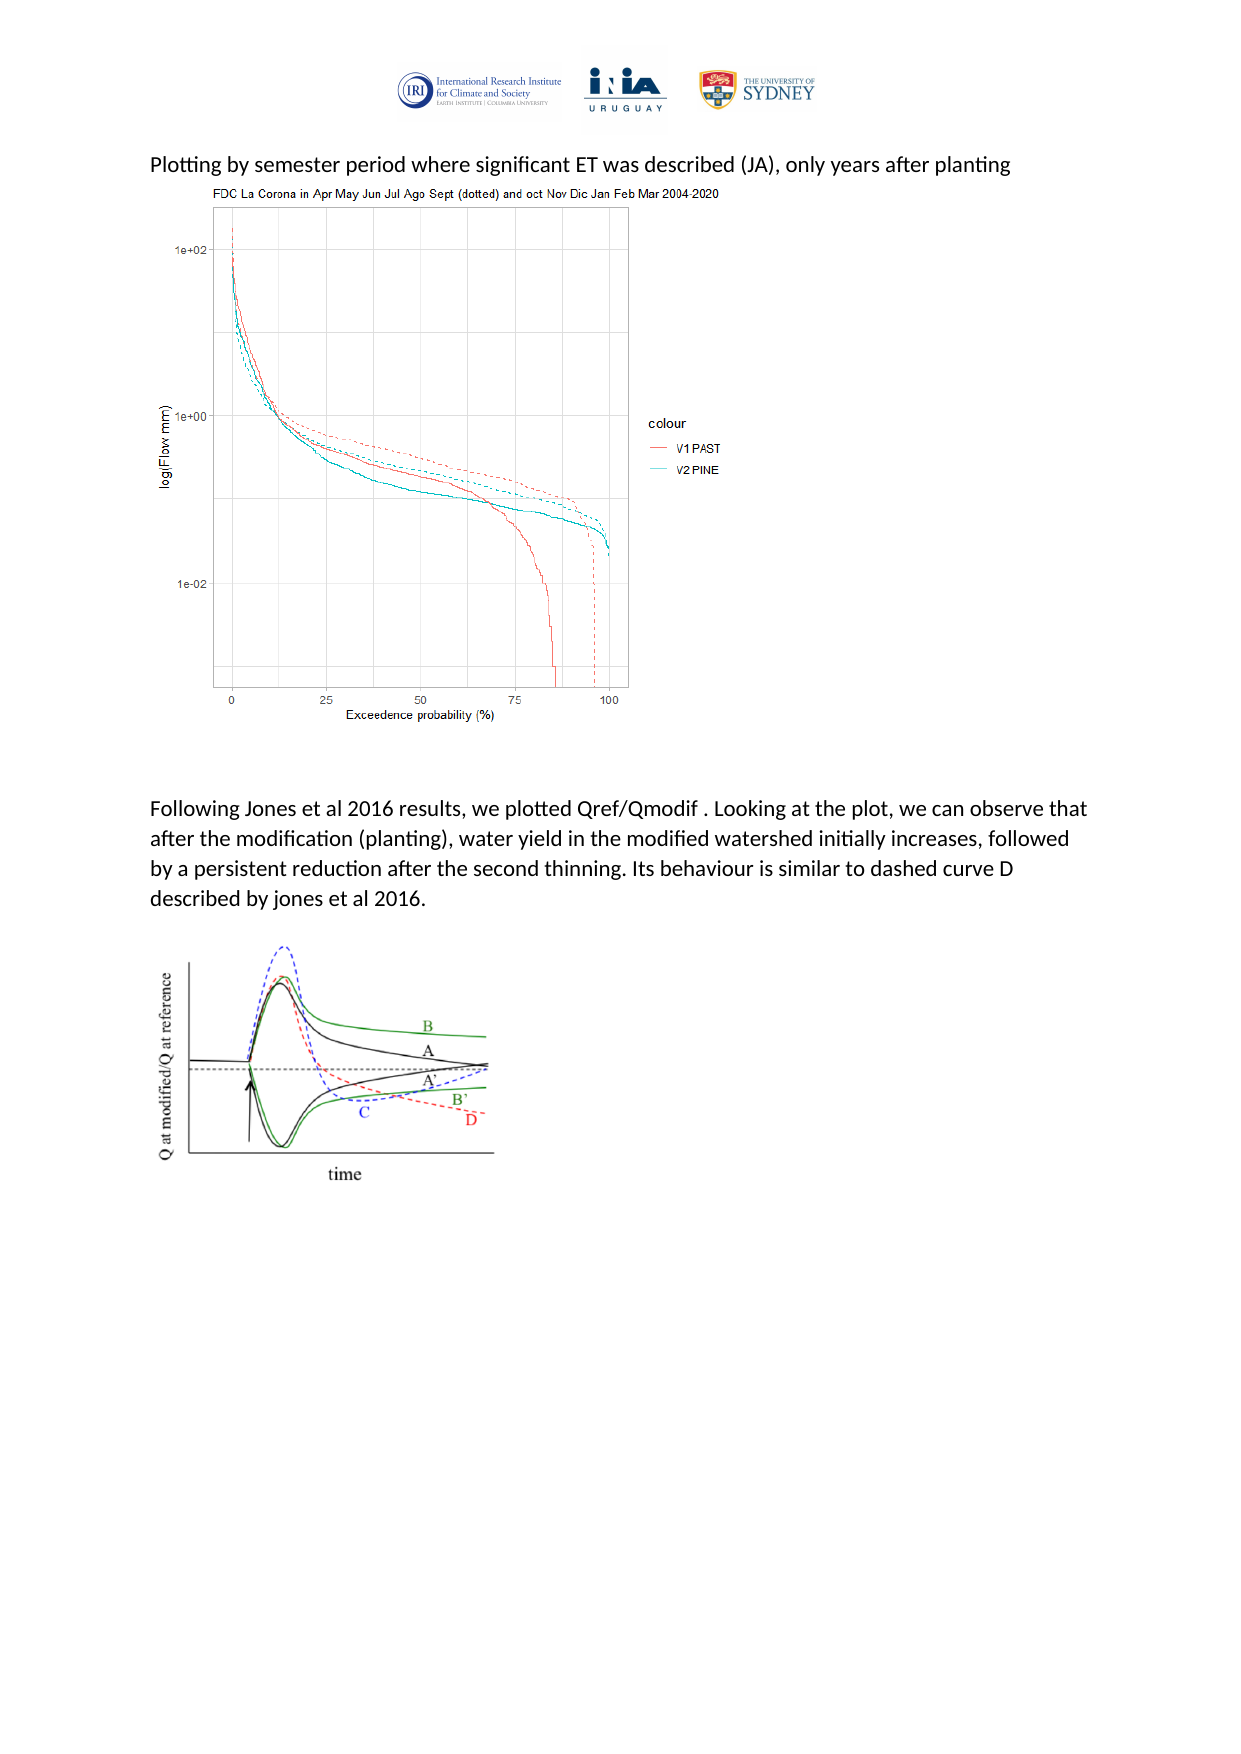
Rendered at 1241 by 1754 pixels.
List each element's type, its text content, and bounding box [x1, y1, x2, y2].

picture [150, 939, 501, 1186]
picture [696, 66, 818, 112]
text Following Jones et al 2016 results, we plotted Qref/Qmodif . Looking at the plot, we can observe that after the modification (planting), water yield in the modified watershed initially increases, followed by a persistent reduction after the second thinning. Its behaviour is similar to dashed curve D described by jones et al 2016. [150, 794, 1090, 912]
picture [581, 45, 669, 135]
picture [150, 180, 734, 728]
picture [396, 62, 562, 122]
